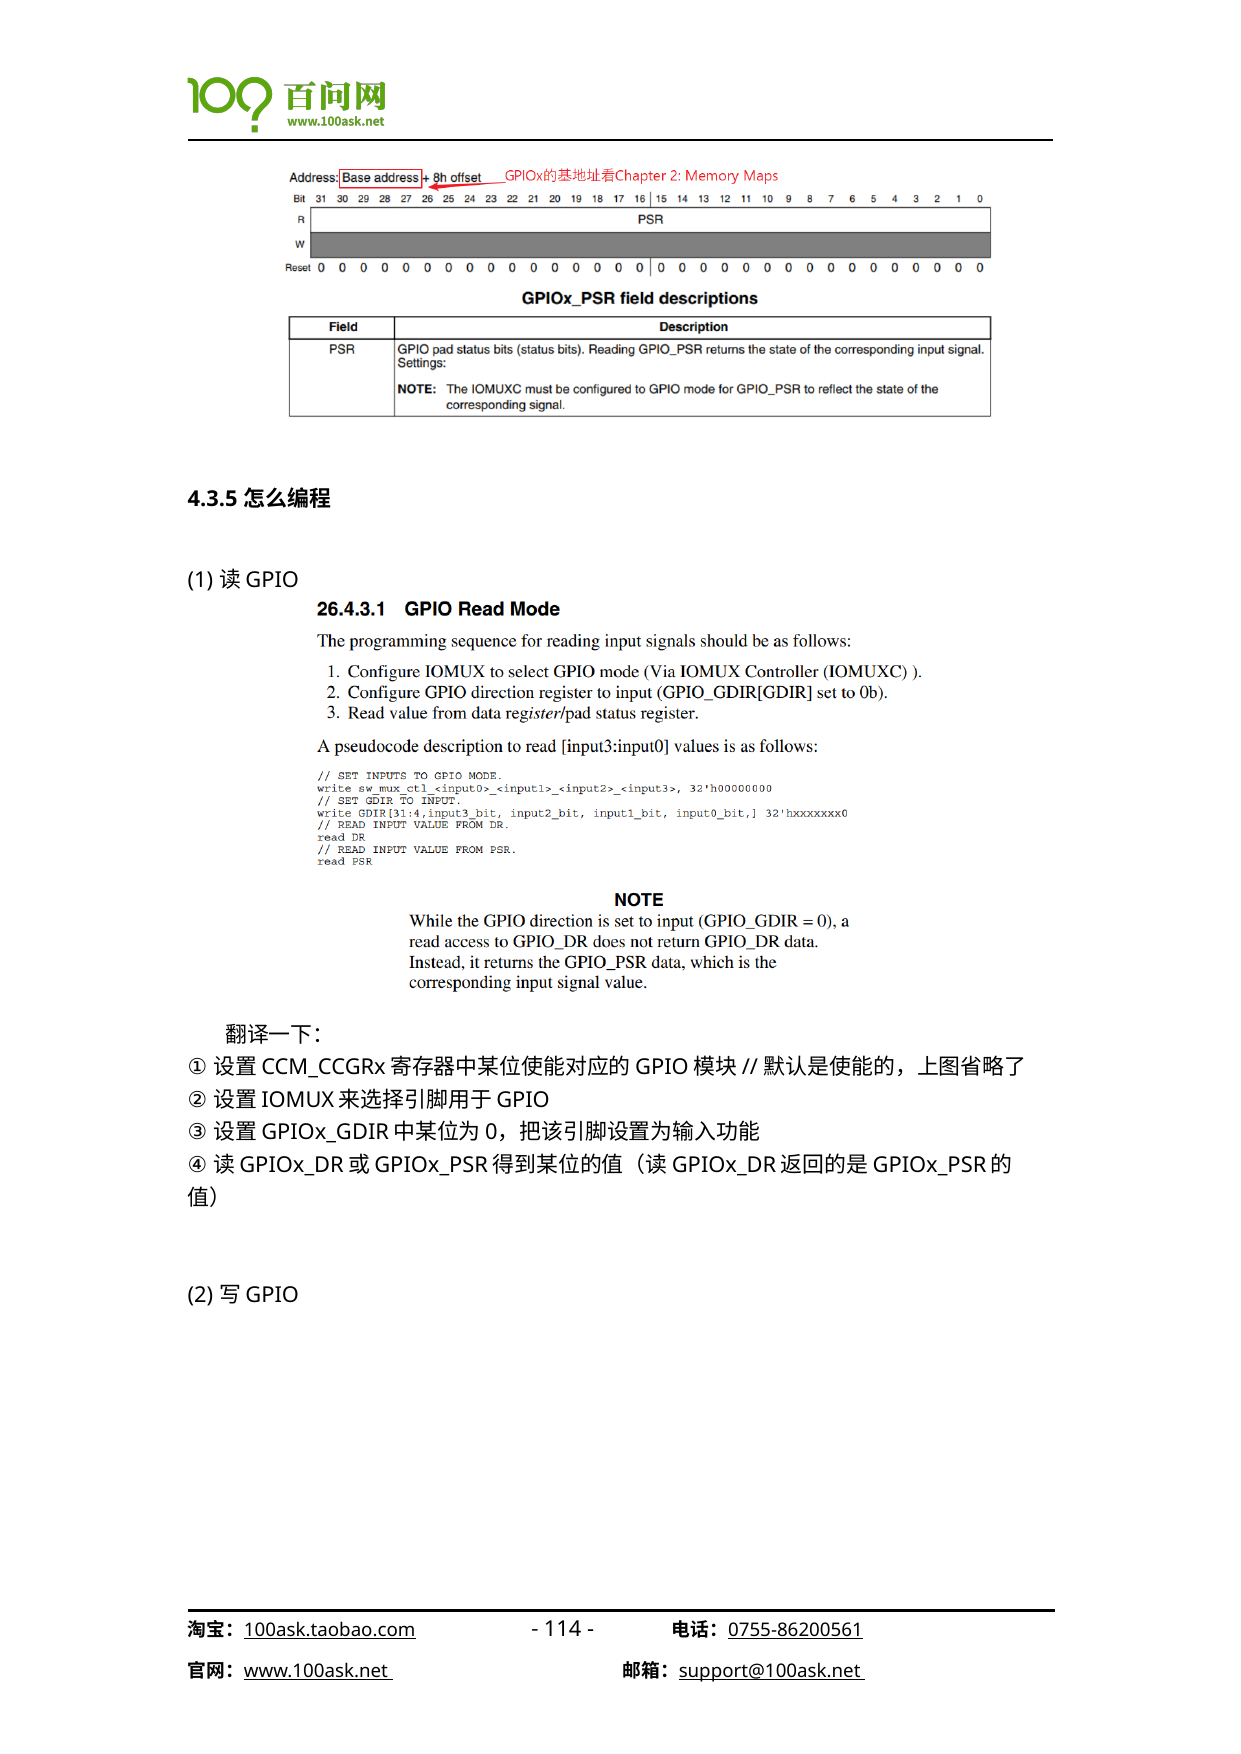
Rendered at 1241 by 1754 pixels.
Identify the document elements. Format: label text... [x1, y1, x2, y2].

text ③ 设置GPIOx_GDIR中某位为0，把该引脚设置为输入功能 [187, 1114, 1053, 1147]
text ④ 读GPIOx_DR或GPIOx_PSR得到某位的值（读GPIOx_DR返回的是GPIOx_PSR的值） [187, 1147, 1053, 1212]
text (2) 写GPIO [187, 1277, 1053, 1309]
picture [280, 159, 997, 421]
text ② 设置IOMUX来选择引脚用于GPIO [187, 1082, 1053, 1114]
subtitle 4.3.5 怎么编程 [187, 481, 1053, 513]
text (1) 读GPIO [187, 562, 1053, 594]
picture [307, 594, 934, 1004]
picture [187, 77, 386, 138]
text ① 设置CCM_CCGRx寄存器中某位使能对应的GPIO模块 // 默认是使能的，上图省略了 [187, 1049, 1053, 1082]
list 翻译一下： [225, 1017, 1053, 1049]
